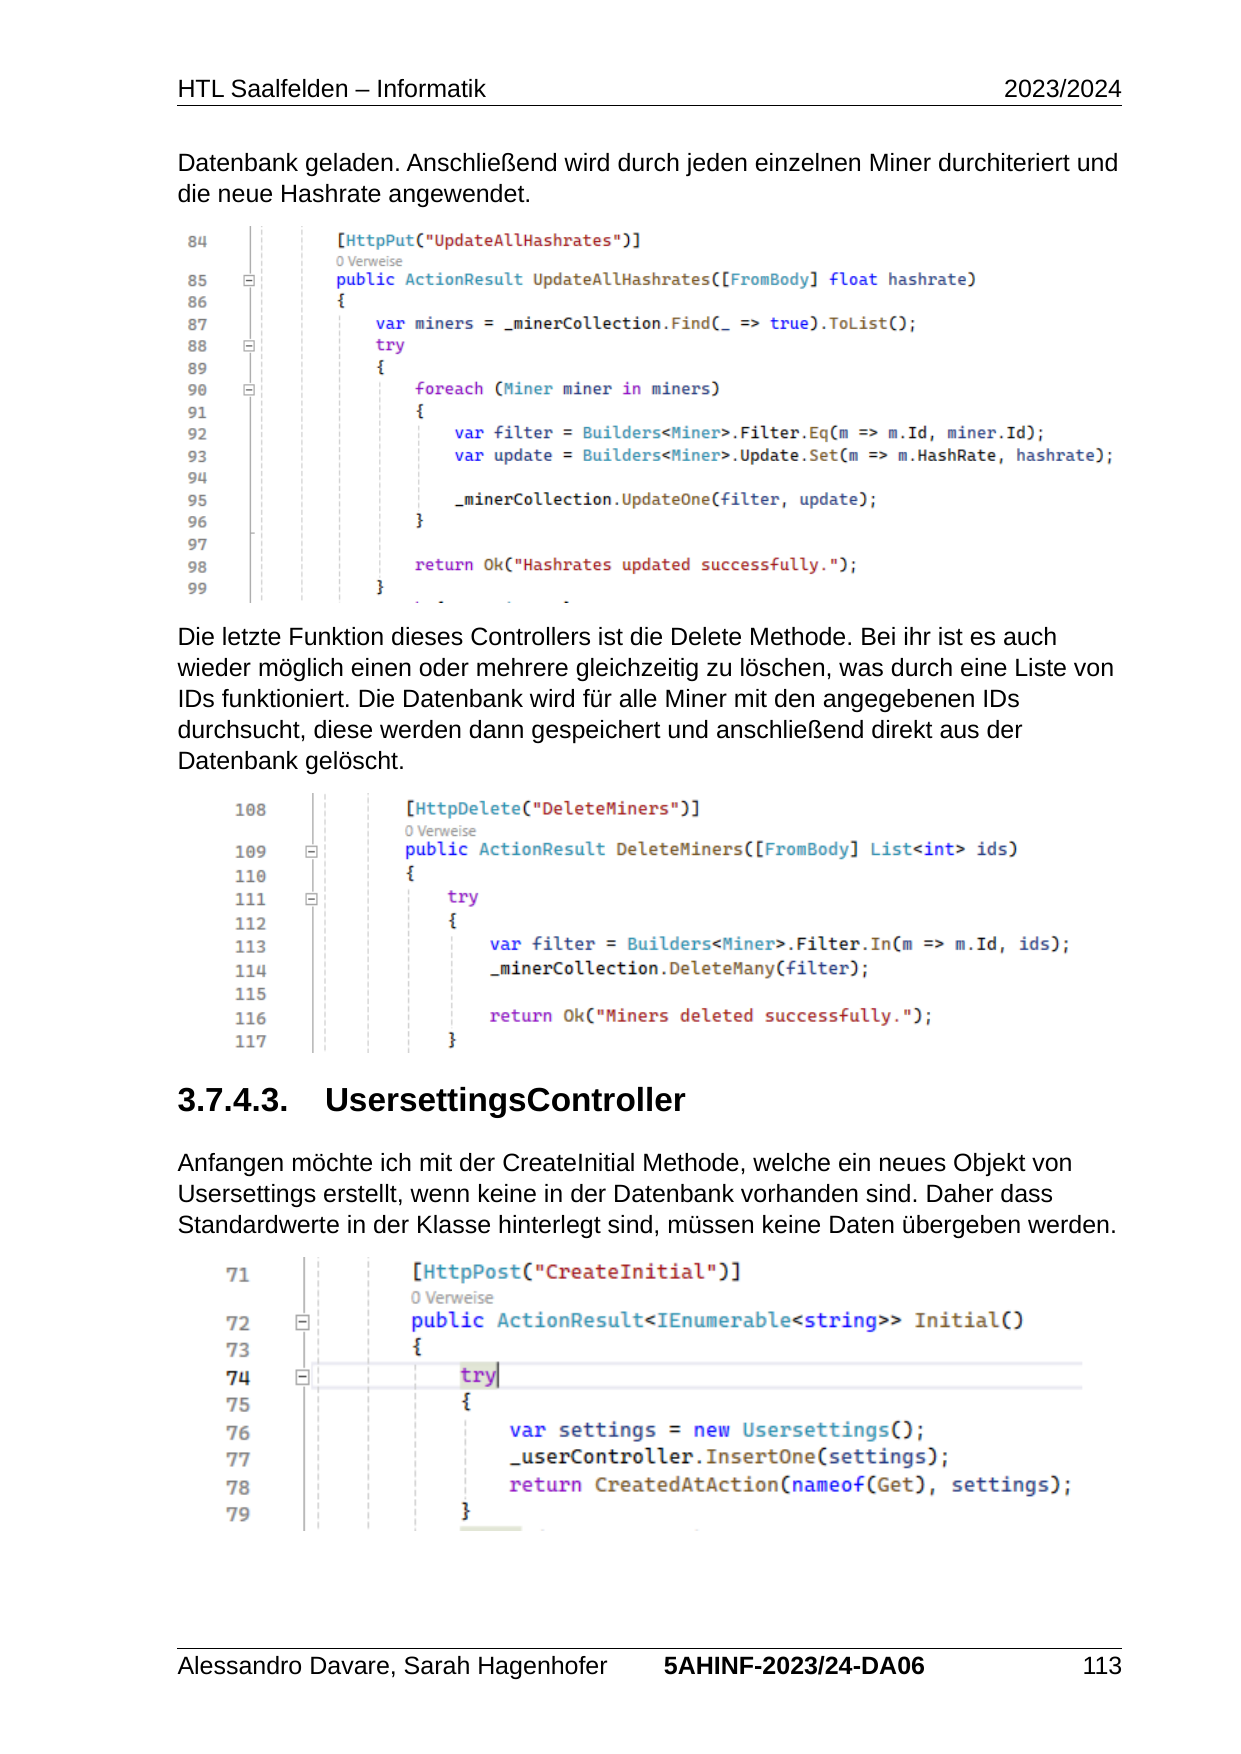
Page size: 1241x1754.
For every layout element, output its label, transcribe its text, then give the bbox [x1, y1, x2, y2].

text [177, 148, 1122, 207]
subtitle UsersettingsController [177, 1079, 1122, 1118]
picture [216, 1257, 1083, 1531]
text Anfangen möchte ich mit der CreateInitial Methode, welche ein neues Objekt von Usersettings erstellt, wenn keine in der Datenbank vorhanden sind. Daher dass Standardwerte in der Klasse hinterlegt sind, müssen keine Daten übergeben werden. [177, 1148, 1122, 1238]
text Die letzte Funktion dieses Controllers ist die Delete Methode. Bei ihr ist es auch wieder möglich einen oder mehrere gleichzeitig zu löschen, was durch eine Liste von IDs funktioniert. Die Datenbank wird für alle Miner mit den angegebenen IDs durchsucht, diese werden dann gespeichert und anschließend direkt aus der Datenbank gelöscht. [177, 622, 1122, 775]
picture [222, 793, 1077, 1053]
picture [177, 226, 1123, 603]
